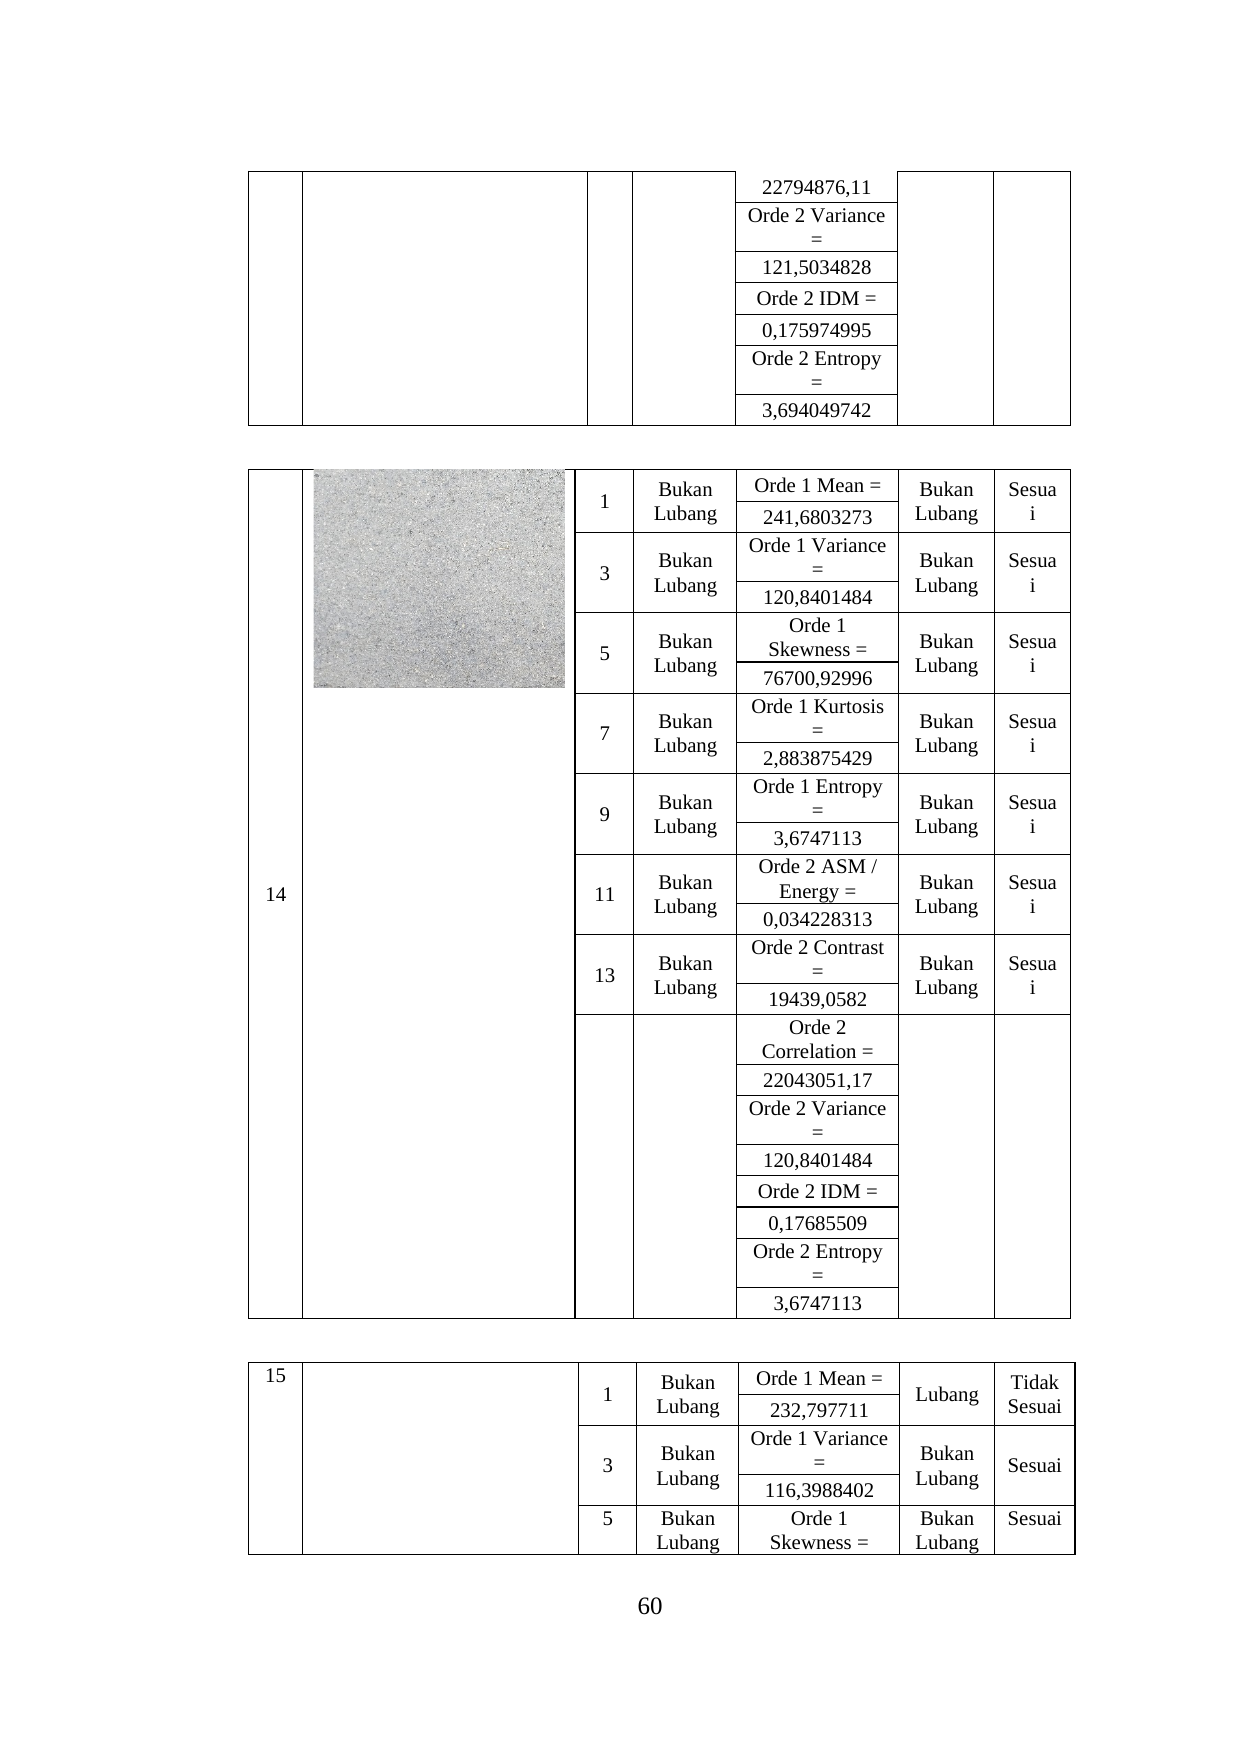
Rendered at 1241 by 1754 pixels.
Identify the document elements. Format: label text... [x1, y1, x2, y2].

table_cell Sesuai [995, 1426, 1074, 1505]
table_header [303, 470, 574, 1318]
table_cell Orde 1 Kurtosis = [737, 694, 898, 742]
table_cell 3,694049742 [736, 395, 897, 425]
table_header Sesuai [995, 470, 1070, 532]
table_cell 120,8401484 [737, 1145, 898, 1175]
table_cell Bukan Lubang [899, 694, 994, 773]
table_cell 232,797711 [739, 1395, 899, 1425]
table_cell Orde 1 Skewness = [737, 613, 898, 661]
table_cell Bukan Lubang [900, 1426, 994, 1505]
table_cell Orde 2 ASM / Energy = [737, 855, 898, 903]
table_cell Bukan Lubang [899, 533, 994, 612]
table_cell Bukan Lubang [637, 1506, 738, 1554]
table_cell Bukan Lubang [634, 613, 736, 693]
table_header Bukan Lubang [637, 1363, 738, 1425]
table_cell Bukan Lubang [634, 774, 736, 853]
table_cell Bukan Lubang [634, 935, 736, 1014]
table_cell Orde 2 Variance = [737, 1096, 898, 1144]
table_cell 2,883875429 [737, 743, 898, 773]
table_cell 0,17685509 [737, 1208, 898, 1238]
table_cell [898, 172, 993, 425]
table_cell Bukan Lubang [899, 855, 994, 934]
table_cell Orde 2 Contrast = [737, 935, 898, 983]
table_cell Sesuai [995, 855, 1070, 934]
table_header 1 [576, 470, 633, 532]
table_cell [576, 1015, 633, 1318]
table_cell Orde 2 Variance = [736, 203, 897, 251]
table_cell Orde 1 Entropy = [737, 774, 898, 822]
table_cell Orde 2 Entropy = [737, 1239, 898, 1287]
table_cell 5 [579, 1506, 636, 1554]
table_cell 3,6747113 [737, 1288, 898, 1318]
table_cell [588, 172, 632, 425]
table_cell Orde 1 Variance = [739, 1426, 899, 1474]
table_cell Sesuai [995, 1506, 1074, 1554]
table_cell 5 [576, 613, 633, 693]
table_cell 22794876,11 [736, 171, 897, 202]
table_cell Bukan Lubang [637, 1426, 738, 1505]
table_cell 241,6803273 [737, 502, 898, 532]
table_cell Sesuai [995, 774, 1070, 853]
table_cell 3 [579, 1426, 636, 1505]
table_cell 76700,92996 [737, 663, 898, 693]
table_cell Orde 2 Entropy = [736, 346, 897, 394]
table_cell Bukan Lubang [899, 613, 994, 693]
table_header 14 [249, 470, 302, 1318]
table_cell Bukan Lubang [634, 855, 736, 934]
table_cell 121,5034828 [736, 252, 897, 282]
table_cell [634, 1015, 736, 1318]
table_cell 116,3988402 [739, 1475, 899, 1505]
table_cell Bukan Lubang [634, 694, 736, 773]
table_cell Orde 1 Skewness = [739, 1506, 899, 1554]
table_cell Bukan Lubang [899, 935, 994, 1014]
table_cell Sesuai [995, 613, 1070, 693]
picture [313, 469, 565, 688]
table_cell Bukan Lubang [899, 774, 994, 853]
table_header 15 [249, 1363, 302, 1554]
table_cell 3,6747113 [737, 823, 898, 853]
table_header Tidak Sesuai [995, 1363, 1074, 1425]
table_header Lubang [900, 1363, 994, 1425]
table_cell [995, 1015, 1070, 1318]
table_cell Sesuai [995, 935, 1070, 1014]
table_cell 0,034228313 [737, 904, 898, 934]
table_cell Bukan Lubang [634, 533, 736, 612]
table_cell [899, 1015, 994, 1318]
table_cell 13 [576, 935, 633, 1014]
table_cell Orde 1 Variance = [737, 533, 898, 581]
table_cell Orde 2 IDM = [736, 283, 897, 313]
table_cell 19439,0582 [737, 984, 898, 1014]
table_header [303, 1363, 578, 1554]
table_cell Orde 2 IDM = [737, 1176, 898, 1206]
table_cell 7 [576, 694, 633, 773]
table_cell [994, 172, 1070, 425]
table_header Bukan Lubang [899, 470, 994, 532]
table_cell Bukan Lubang [900, 1506, 994, 1554]
table_header Bukan Lubang [634, 470, 736, 532]
table_cell 3 [576, 533, 633, 612]
table_cell Orde 2 Correlation = [737, 1015, 898, 1063]
table_cell 11 [576, 855, 633, 934]
table_cell [633, 172, 735, 425]
table_header Orde 1 Mean = [737, 470, 898, 501]
table_cell Sesuai [995, 694, 1070, 773]
table_cell Sesuai [995, 533, 1070, 612]
table_cell 0,175974995 [736, 315, 897, 345]
table_header Orde 1 Mean = [739, 1363, 899, 1393]
table_cell 22043051,17 [737, 1065, 898, 1095]
table_header 1 [579, 1363, 636, 1425]
table_cell 120,8401484 [737, 582, 898, 612]
table_cell 9 [576, 774, 633, 853]
